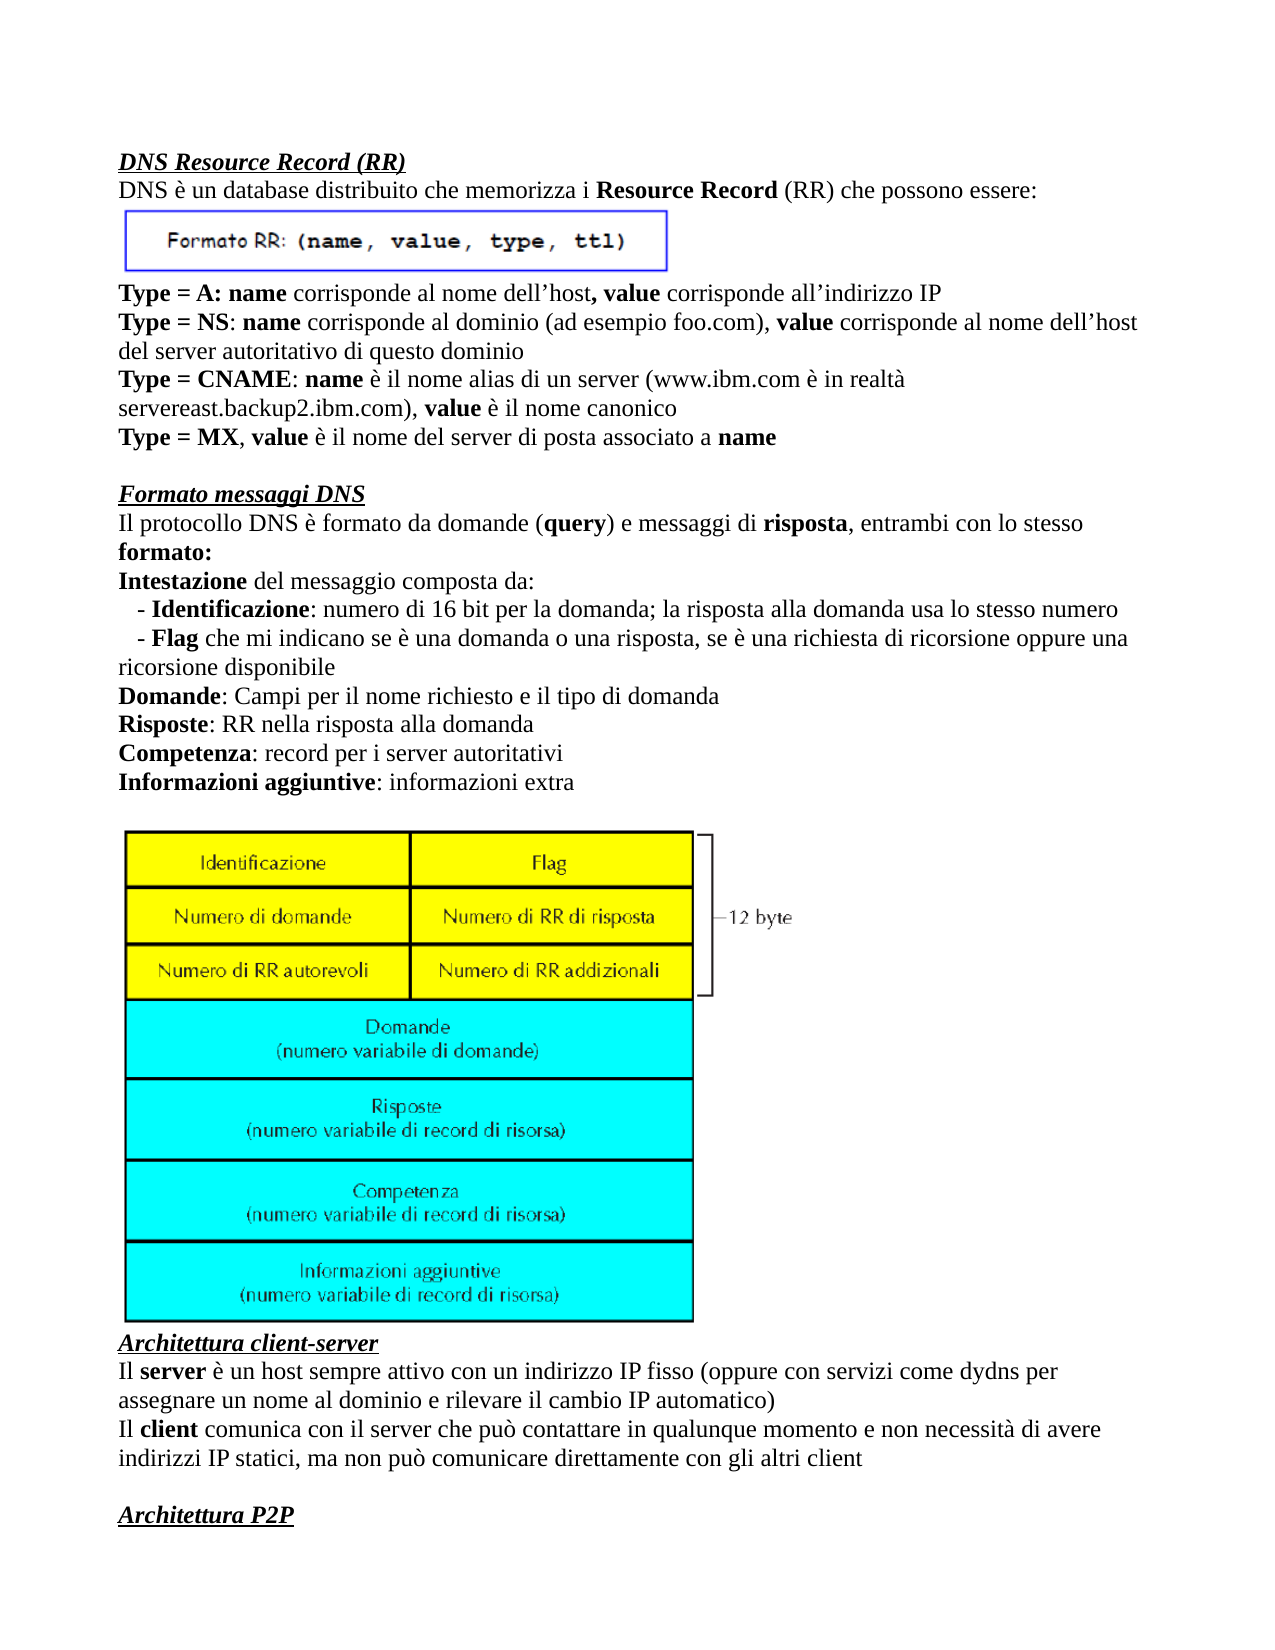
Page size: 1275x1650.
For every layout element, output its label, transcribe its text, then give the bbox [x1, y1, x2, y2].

text Domande: Campi per il nome richiesto e il tipo di domanda [118, 681, 1157, 709]
text DNS Resource Record (RR) [118, 147, 1157, 176]
text Architettura client-server [118, 1328, 1157, 1356]
text Informazioni aggiuntive: informazioni extra [118, 767, 1157, 796]
text Formato messaggi DNS [118, 479, 1157, 508]
text Risposte: RR nella risposta alla domanda [118, 709, 1157, 738]
text Il client comunica con il server che può contattare in qualunque momento e non necessità di avere indirizzi IP statici, ma non può comunicare direttamente con gli altri client [118, 1414, 1157, 1471]
text Il server è un host sempre attivo con un indirizzo IP fisso (oppure con servizi come dydns per assegnare un nome al dominio e rilevare il cambio IP automatico) [118, 1356, 1157, 1414]
text Competenza: record per i server autoritativi [118, 738, 1157, 767]
picture [118, 204, 674, 279]
text Type = MX, value è il nome del server di posta associato a name [118, 422, 1157, 451]
text Type = CNAME: name è il nome alias di un server (www.ibm.com è in realtà servereast.backup2.ibm.com), value è il nome canonico [118, 364, 1157, 422]
text Intestazione del messaggio composta da: [118, 566, 1157, 594]
text Architettura P2P [118, 1500, 1157, 1529]
text - Identificazione: numero di 16 bit per la domanda; la risposta alla domanda usa lo stesso numero [118, 594, 1157, 623]
text - Flag che mi indicano se è una domanda o una risposta, se è una richiesta di ricorsione oppure una ricorsione disponibile [118, 623, 1157, 681]
text Type = A: name corrisponde al nome dell’host, value corrisponde all’indirizzo IP [118, 278, 1157, 307]
picture [118, 824, 797, 1328]
text DNS è un database distribuito che memorizza i Resource Record (RR) che possono essere: [118, 176, 1157, 204]
text Type = NS: name corrisponde al dominio (ad esempio foo.com), value corrisponde al nome dell’host del server autoritativo di questo dominio [118, 307, 1157, 364]
text Il protocollo DNS è formato da domande (query) e messaggi di risposta, entrambi con lo stesso formato: [118, 508, 1157, 566]
